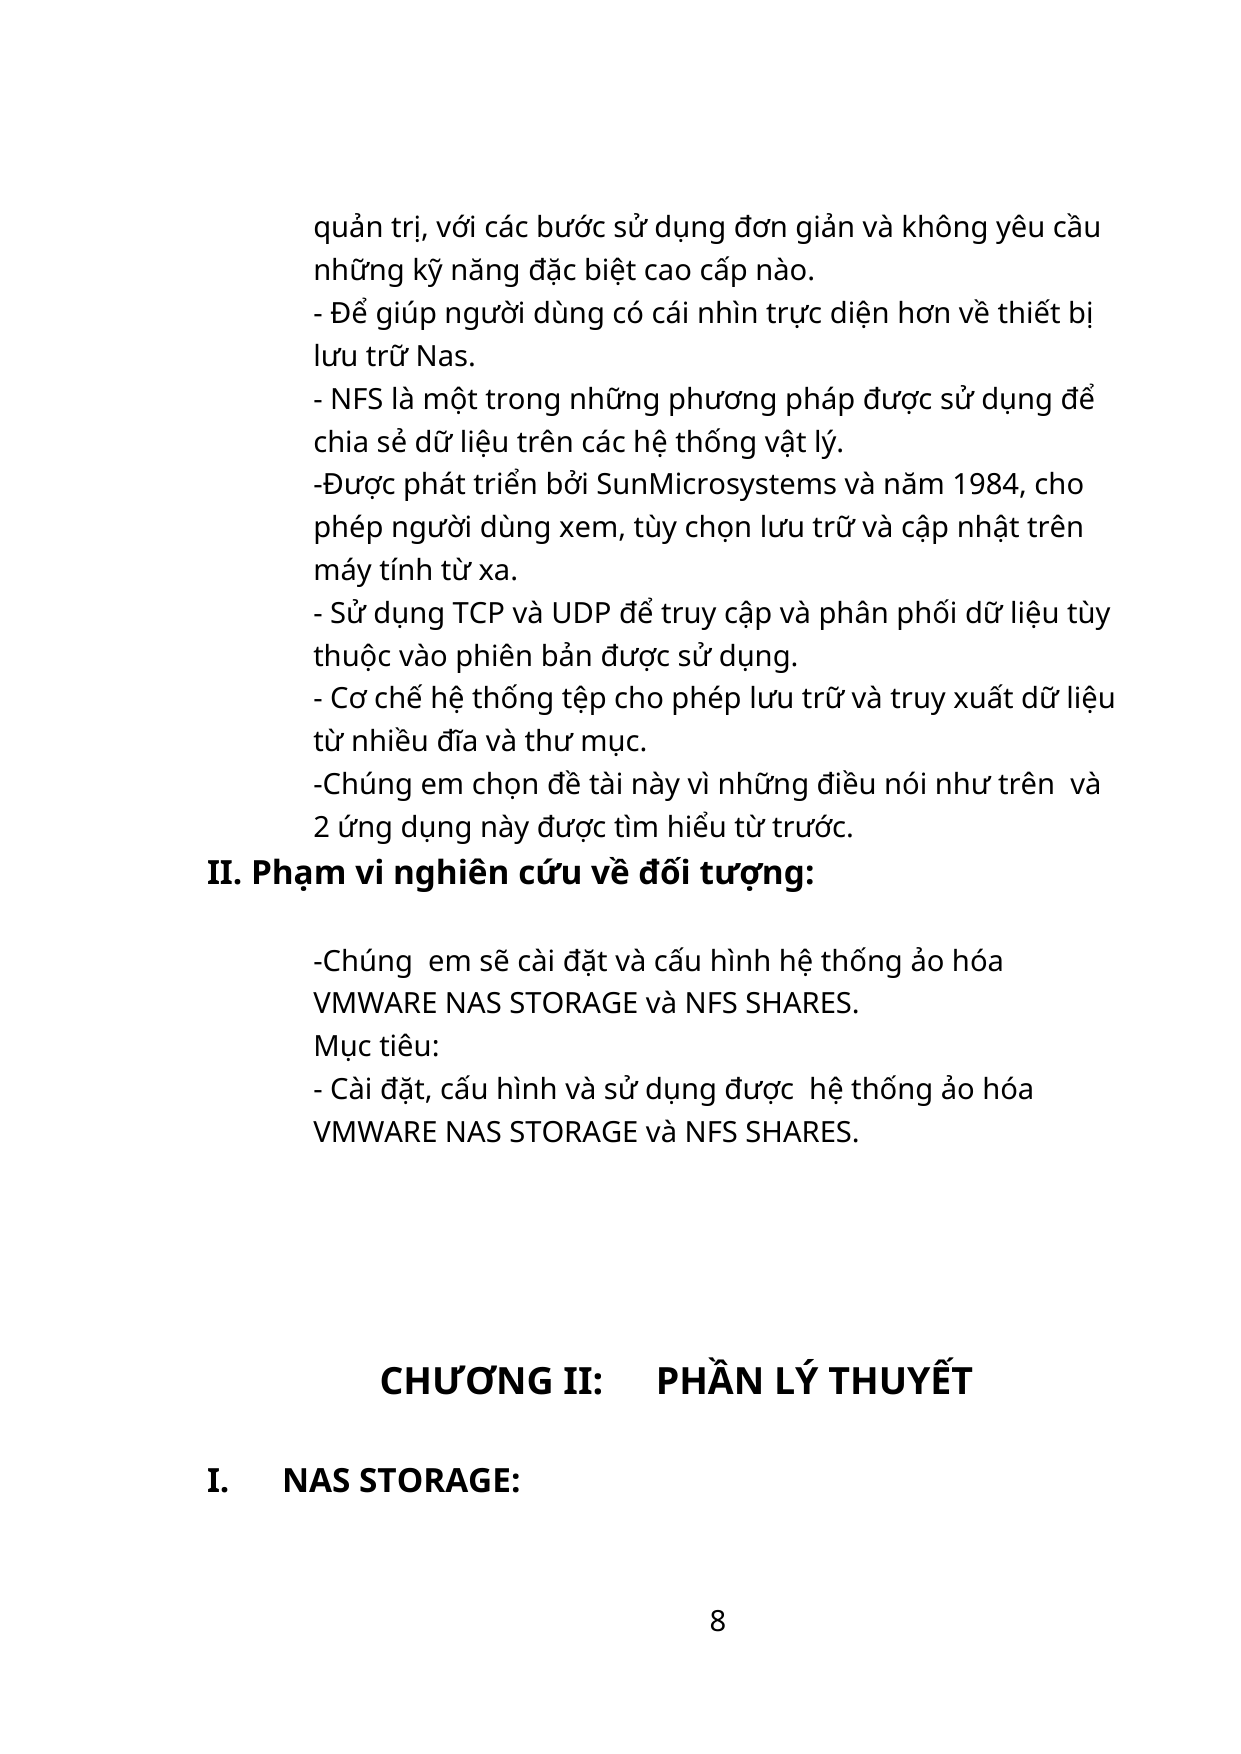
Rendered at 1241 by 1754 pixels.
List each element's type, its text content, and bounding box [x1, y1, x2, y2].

text II. Phạm vi nghiên cứu về đối tượng: [207, 849, 1122, 894]
text - Cài đặt, cấu hình và sử dụng được hệ thống ảo hóa VMWARE NAS STORAGE và NFS SHARES. [313, 1068, 1122, 1151]
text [313, 207, 1122, 289]
text - Để giúp người dùng có cái nhìn trực diện hơn về thiết bị lưu trữ Nas. [313, 292, 1122, 375]
list NAS STORAGE: [207, 1457, 1122, 1502]
text -Chúng em chọn đề tài này vì những điều nói như trên và 2 ứng dụng này được tìm hiểu từ trước. [313, 763, 1122, 846]
text PHẦN LÝ THUYẾT [230, 1354, 1122, 1406]
text -Chúng em sẽ cài đặt và cấu hình hệ thống ảo hóa VMWARE NAS STORAGE và NFS SHARES. [313, 940, 1122, 1022]
text - NFS là một trong những phương pháp được sử dụng để chia sẻ dữ liệu trên các hệ thống vật lý. -Được phát triển bởi SunMicrosystems và năm 1984, cho phép người dùng xem, tùy chọn lưu trữ và cập nhật trên máy tính từ xa. - Sử dụng TCP và UDP để truy cập và phân phối dữ liệu tùy thuộc vào phiên bản được sử dụng. - Cơ chế hệ thống tệp cho phép lưu trữ và truy xuất dữ liệu từ nhiều đĩa và thư mục. [313, 378, 1122, 760]
text Mục tiêu: [313, 1025, 1122, 1065]
